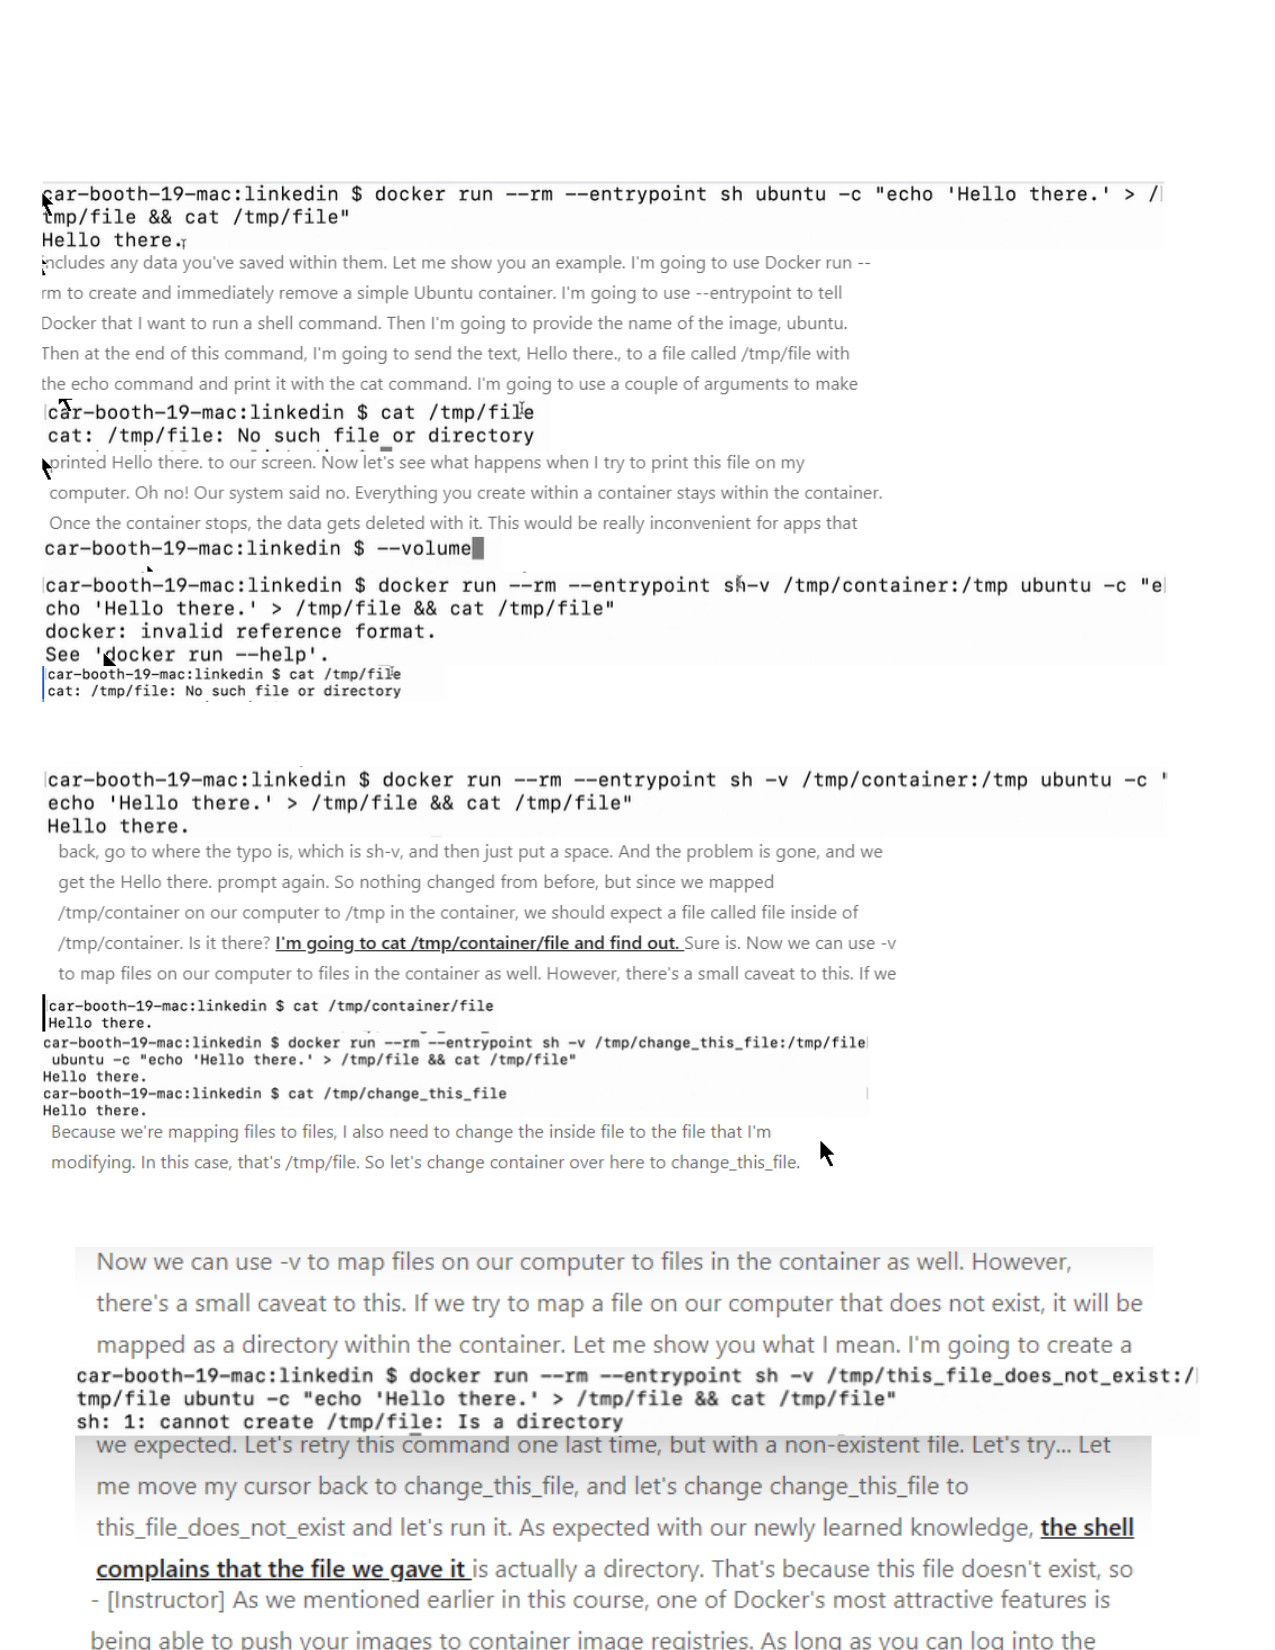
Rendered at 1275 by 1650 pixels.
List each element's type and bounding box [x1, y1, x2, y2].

picture [42, 766, 1168, 1174]
picture [75, 1247, 1200, 1650]
picture [42, 181, 1168, 702]
